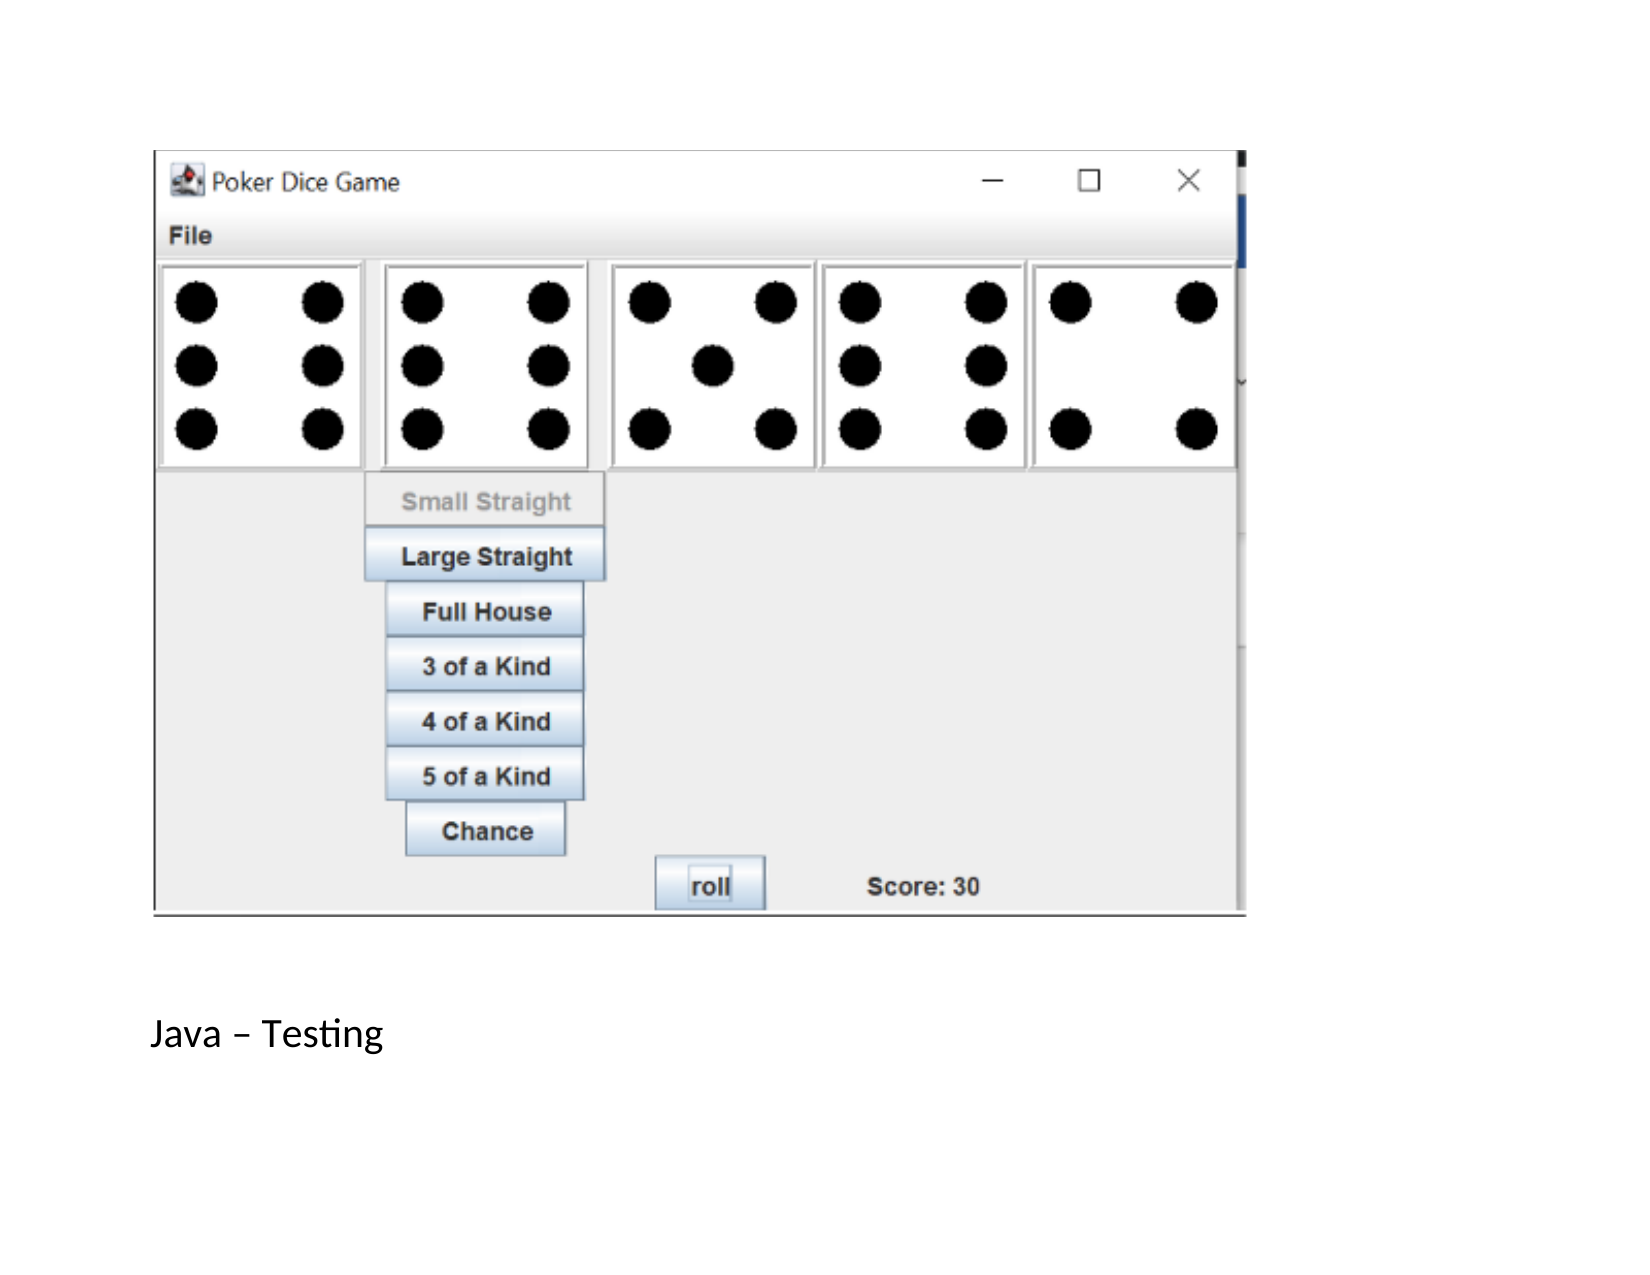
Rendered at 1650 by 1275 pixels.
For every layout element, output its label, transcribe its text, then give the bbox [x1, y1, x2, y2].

picture [150, 150, 1249, 917]
text Java – Testing [150, 1007, 1500, 1057]
